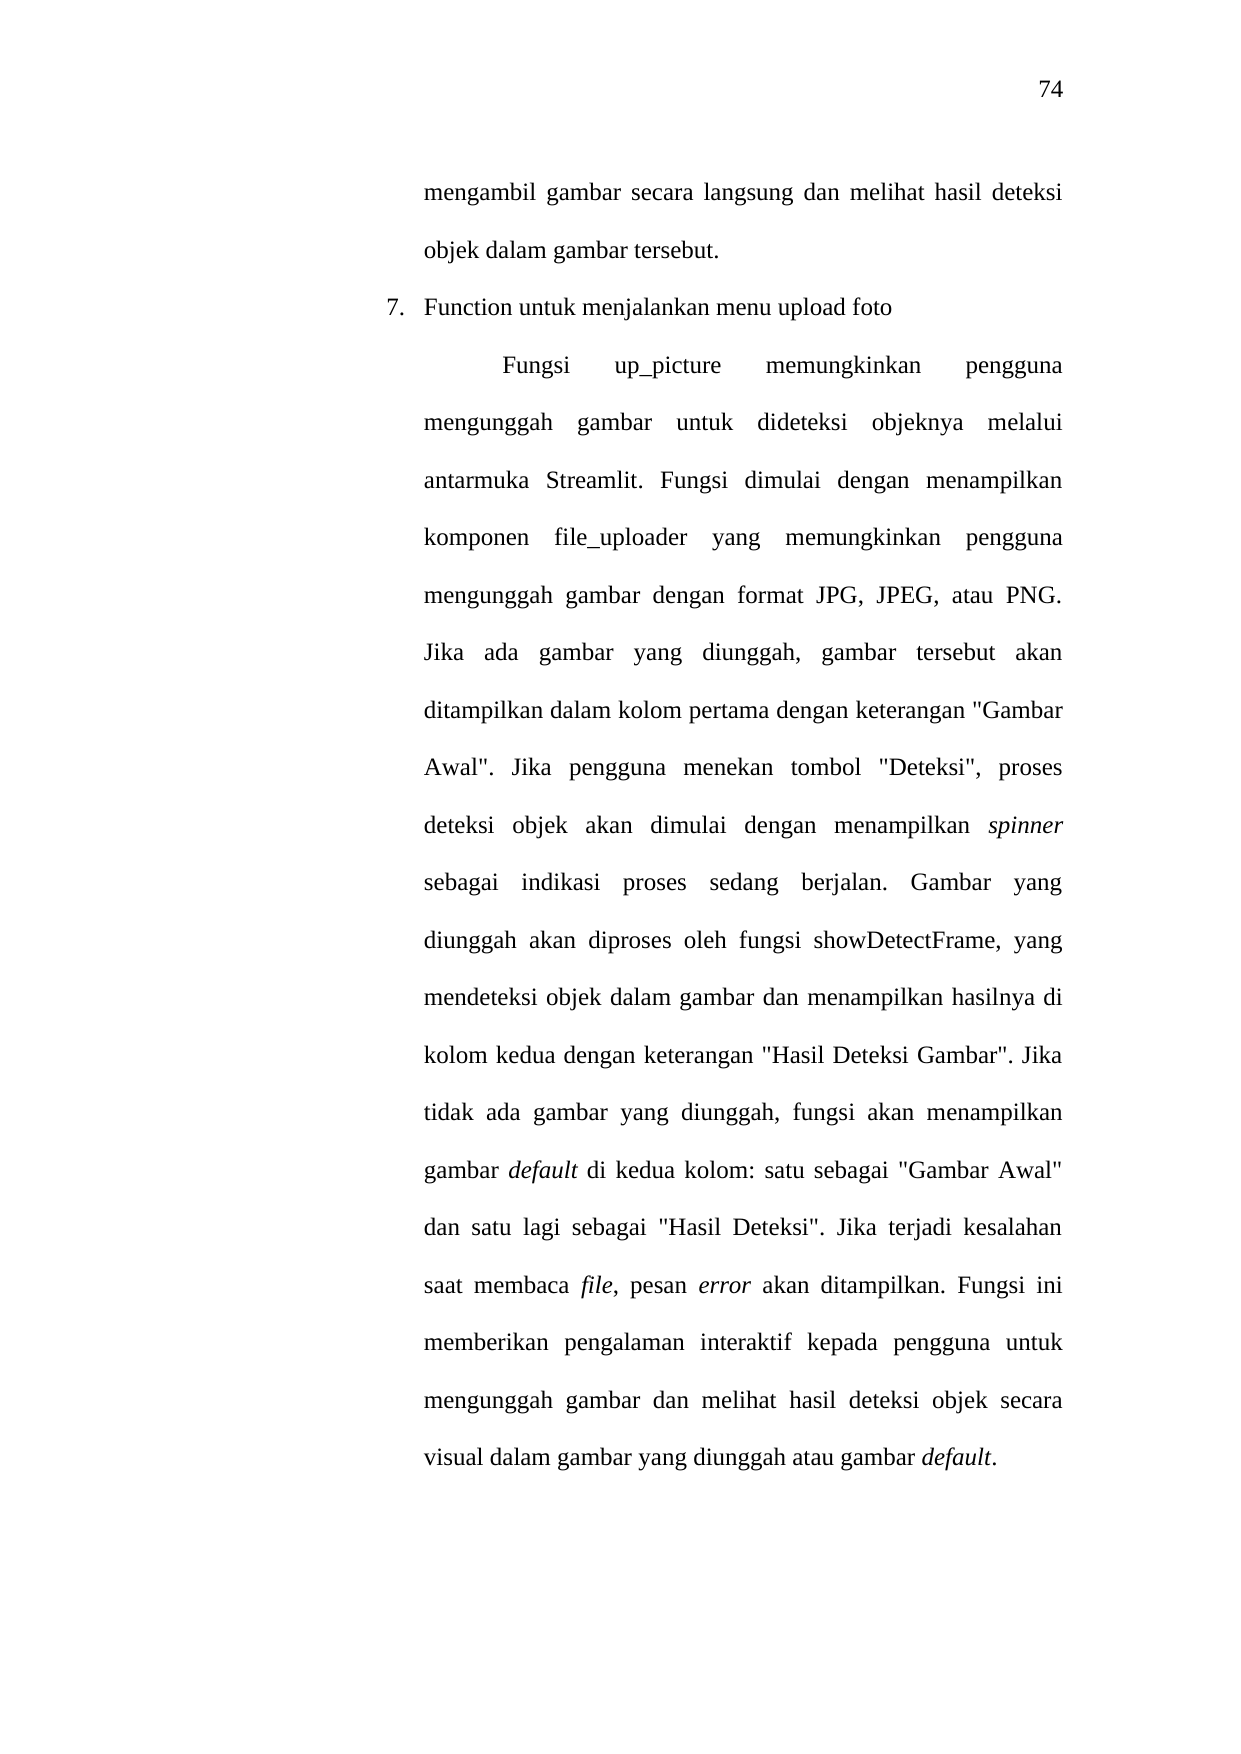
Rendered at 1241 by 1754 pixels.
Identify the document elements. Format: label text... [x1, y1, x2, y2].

list Fungsi up_picture memungkinkan pengguna mengunggah gambar untuk dideteksi objeknya melalui antarmuka Streamlit. Fungsi dimulai dengan menampilkan komponen file_uploader yang memungkinkan pengguna mengunggah gambar dengan format JPG, JPEG, atau PNG. Jika ada gambar yang diunggah, gambar tersebut akan ditampilkan dalam kolom pertama dengan keterangan "Gambar Awal". Jika pengguna menekan tombol "Deteksi", proses deteksi objek akan dimulai dengan menampilkan spinner sebagai indikasi proses sedang berjalan. Gambar yang diunggah akan diproses oleh fungsi showDetectFrame, yang mendeteksi objek dalam gambar dan menampilkan hasilnya di kolom kedua dengan keterangan "Hasil Deteksi Gambar". Jika tidak ada gambar yang diunggah, fungsi akan menampilkan gambar default di kedua kolom: satu sebagai "Gambar Awal" dan satu lagi sebagai "Hasil Deteksi". Jika terjadi kesalahan saat membaca file, pesan error akan ditampilkan. Fungsi ini memberikan pengalaman interaktif kepada pengguna untuk mengunggah gambar dan melihat hasil deteksi objek secara visual dalam gambar yang diunggah atau gambar default. [424, 350, 1063, 1471]
list Function untuk menjalankan menu upload foto [386, 292, 1063, 321]
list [424, 177, 1063, 263]
